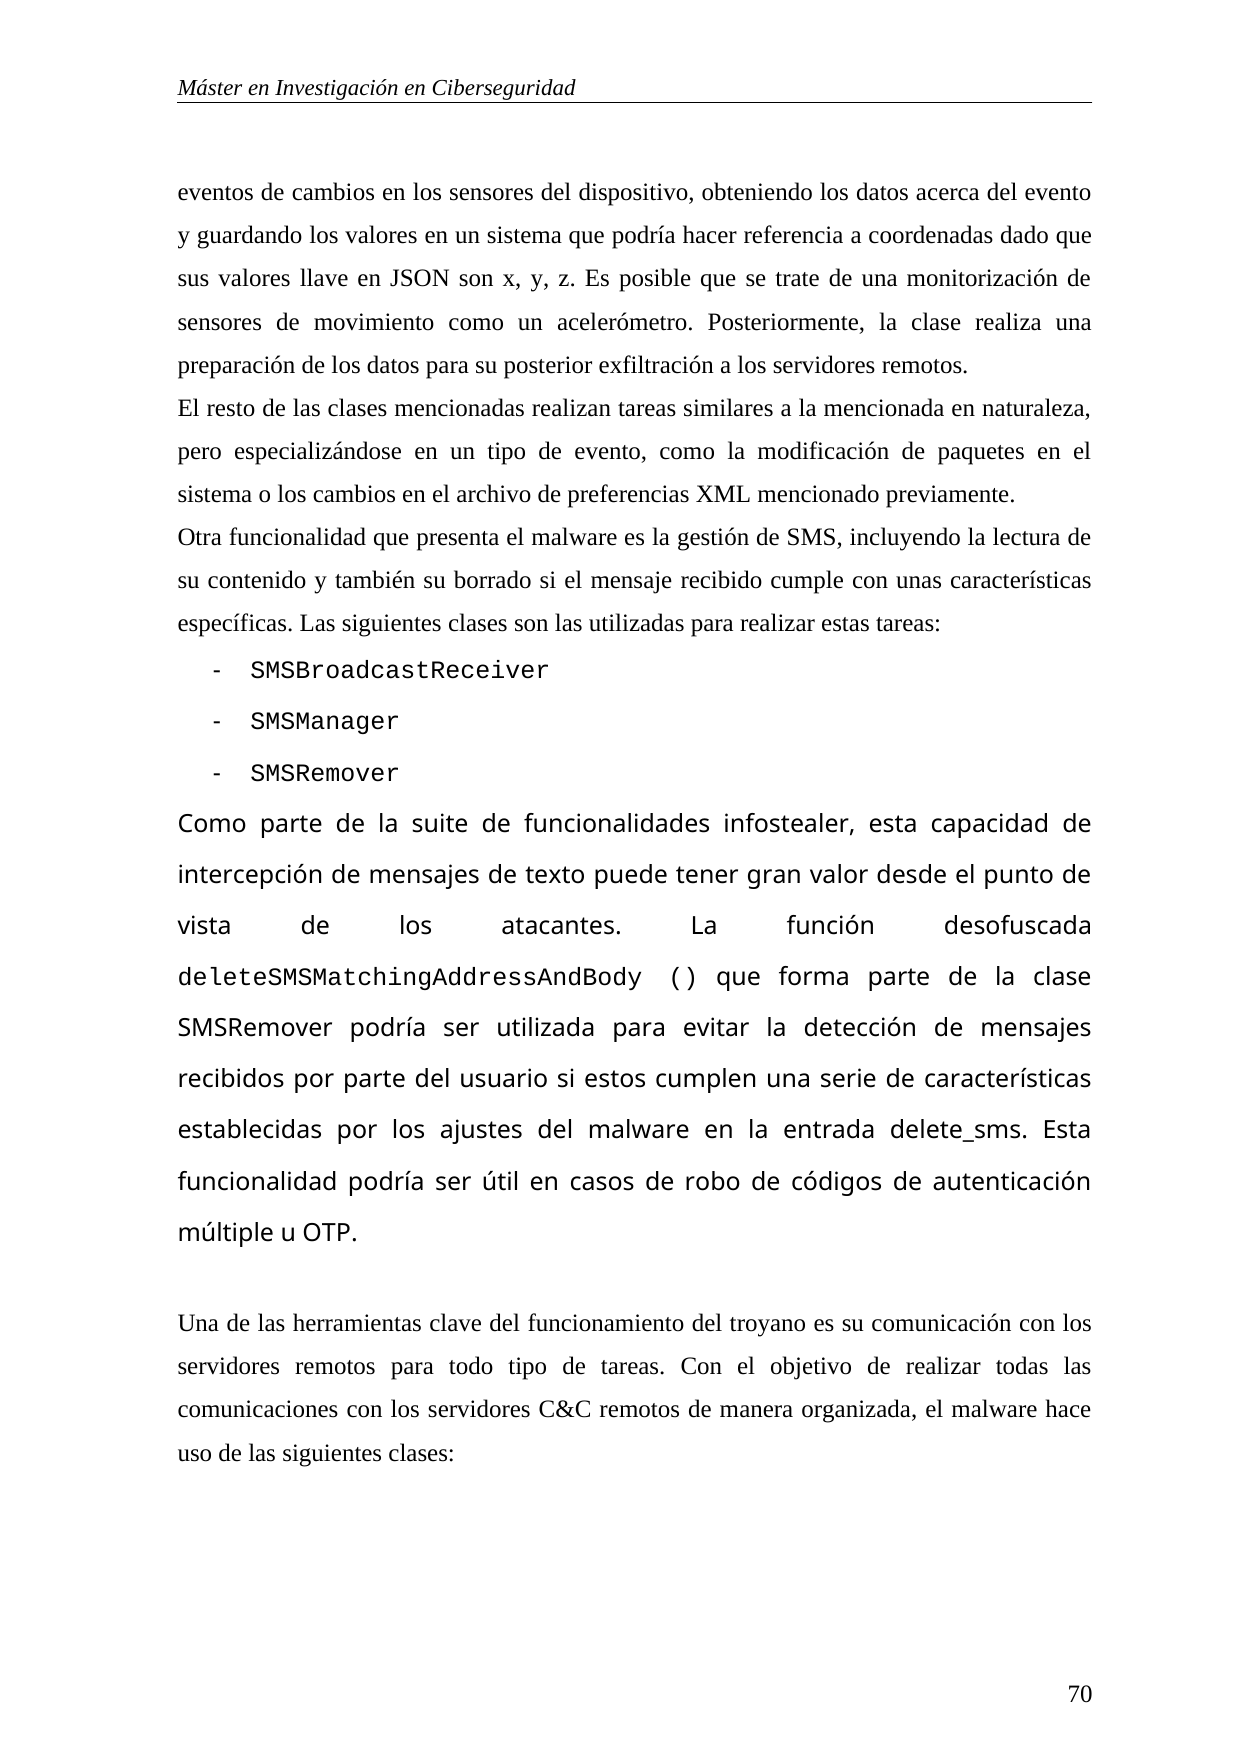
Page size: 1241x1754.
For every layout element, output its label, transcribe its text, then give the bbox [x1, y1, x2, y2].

text Otra funcionalidad que presenta el malware es la gestión de SMS, incluyendo la lectura de su contenido y también su borrado si el mensaje recibido cumple con unas características específicas. Las siguientes clases son las utilizadas para realizar estas tareas: [177, 522, 1092, 637]
list SMSBroadcastReceiver [213, 652, 1092, 686]
text El resto de las clases mencionadas realizan tareas similares a la mencionada en naturaleza, pero especializándose en un tipo de evento, como la modificación de paquetes en el sistema o los cambios en el archivo de preferencias XML mencionado previamente. [177, 393, 1092, 508]
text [177, 177, 1092, 378]
text Como parte de la suite de funcionalidades infostealer, esta capacidad de intercepción de mensajes de texto puede tener gran valor desde el punto de vista de los atacantes. La función desofuscada deleteSMSMatchingAddressAndBody () que forma parte de la clase SMSRemover podría ser utilizada para evitar la detección de mensajes recibidos por parte del usuario si estos cumplen una serie de características establecidas por los ajustes del malware en la entrada delete_sms. Esta funcionalidad podría ser útil en casos de robo de códigos de autenticación múltiple u OTP. [177, 806, 1092, 1248]
list SMSRemover [213, 754, 1092, 788]
list SMSManager [213, 703, 1092, 737]
text Una de las herramientas clave del funcionamiento del troyano es su comunicación con los servidores remotos para todo tipo de tareas. Con el objetivo de realizar todas las comunicaciones con los servidores C&C remotos de manera organizada, el malware hace uso de las siguientes clases: [177, 1308, 1092, 1466]
